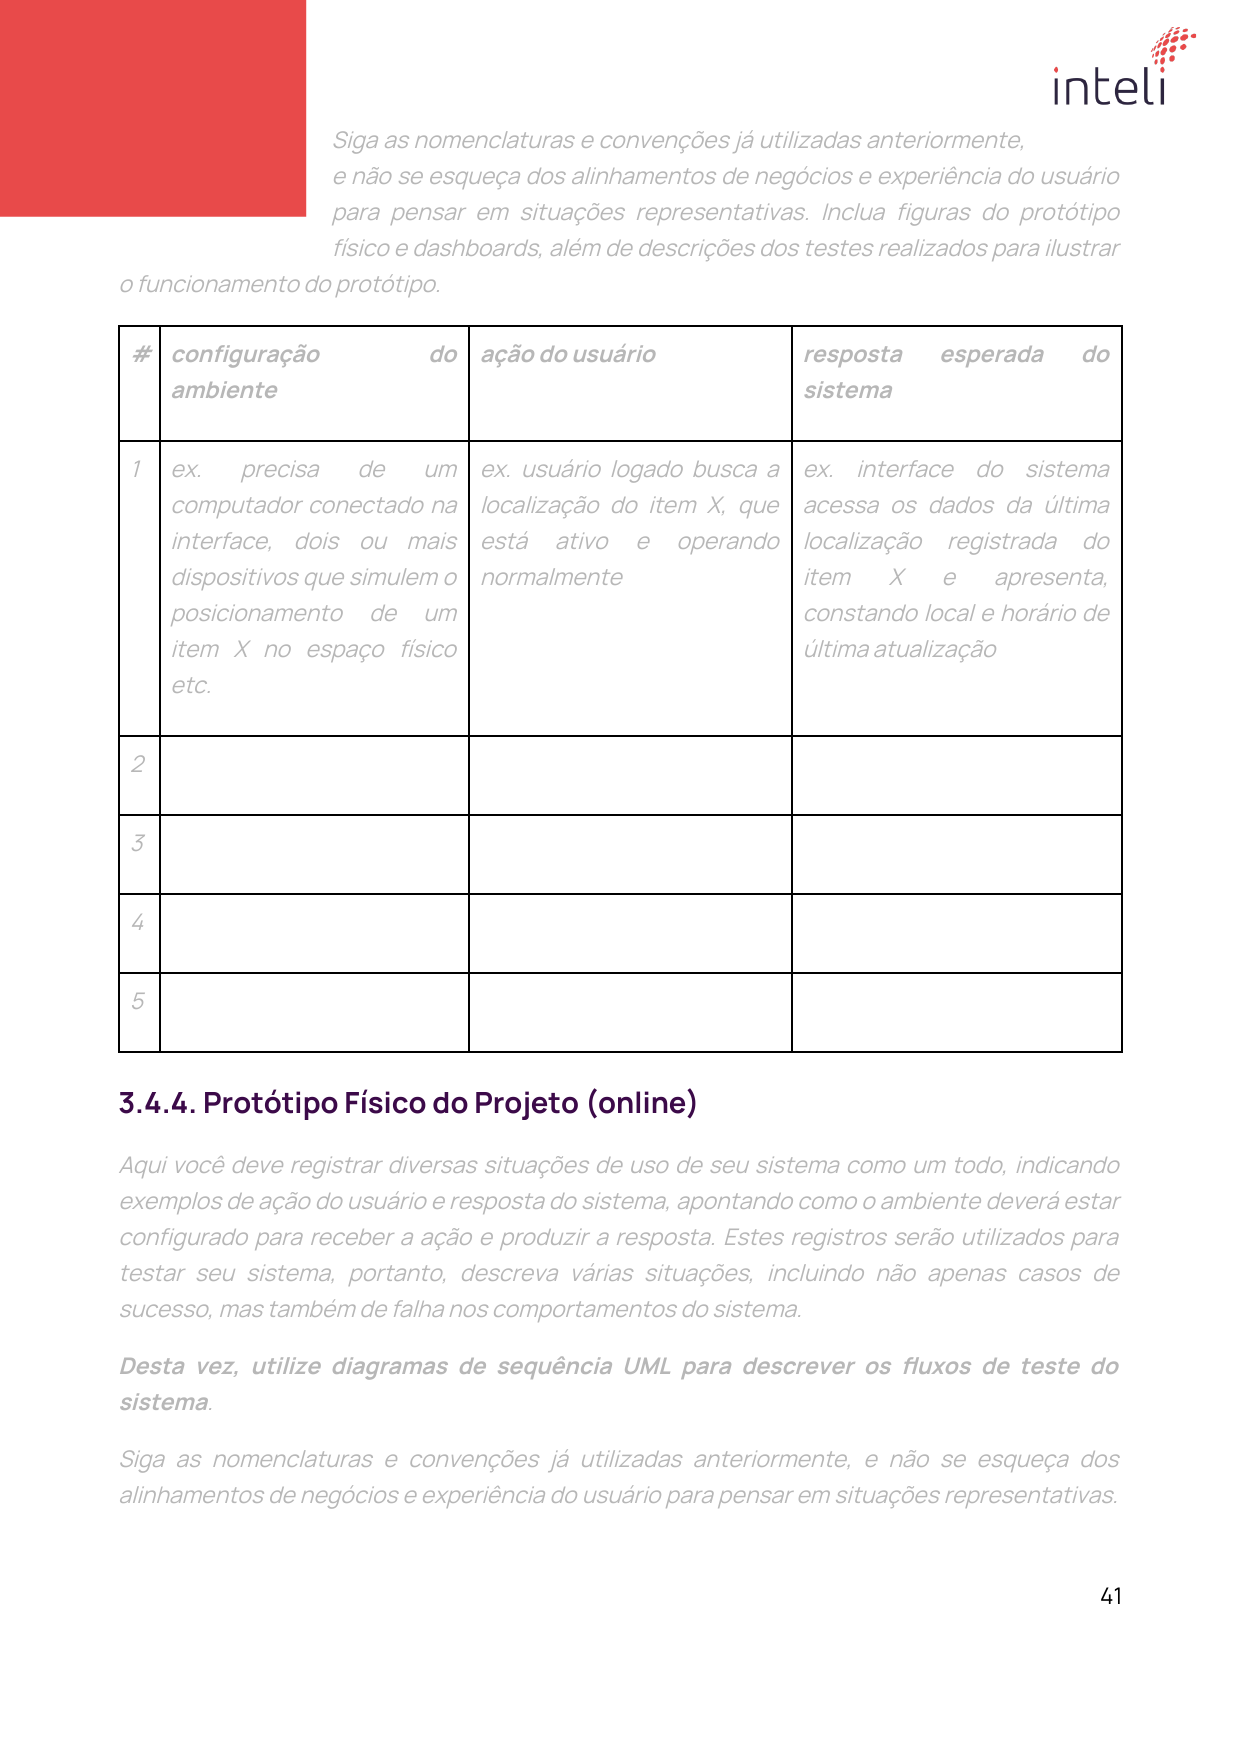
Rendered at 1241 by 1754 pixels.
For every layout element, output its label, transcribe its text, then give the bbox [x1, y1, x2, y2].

table_header ação do usuário [470, 327, 791, 440]
table_cell 5 [120, 974, 159, 1051]
table_cell [161, 816, 468, 893]
table_cell [161, 974, 468, 1051]
table_cell [470, 895, 791, 972]
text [118, 124, 1122, 299]
table_header resposta esperada do sistema [793, 327, 1121, 440]
table_cell [470, 816, 791, 893]
table_cell [470, 737, 791, 814]
text Desta vez, utilize diagramas de sequência UML para descrever os fluxos de teste do sistema. [118, 1350, 1122, 1417]
table_cell [470, 974, 791, 1051]
table_cell 3 [120, 816, 159, 893]
text Aqui você deve registrar diversas situações de uso de seu sistema como um todo, indicando exemplos de ação do usuário e resposta do sistema, apontando como o ambiente deverá estar configurado para receber a ação e produzir a resposta. Estes registros serão utilizados para testar seu sistema, portanto, descreva várias situações, incluindo não apenas casos de sucesso, mas também de falha nos comportamentos do sistema. [118, 1149, 1122, 1324]
table_cell ex. interface do sistema acessa os dados da última localização registrada do item X e apresenta, constando local e horário de última atualização [793, 442, 1121, 735]
table_header configuração do ambiente [161, 327, 468, 440]
table_cell 2 [120, 737, 159, 814]
picture [1054, 27, 1197, 105]
table_header # [120, 327, 159, 440]
table_cell [793, 737, 1121, 814]
table_cell [793, 895, 1121, 972]
table_cell ex. usuário logado busca a localização do item X, que está ativo e operando normalmente [470, 442, 791, 735]
table_cell [161, 737, 468, 814]
table_cell [793, 816, 1121, 893]
table_cell 1 [120, 442, 159, 735]
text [118, 1443, 1122, 1510]
text 3.4.4. Protótipo Físico do Projeto (online) [118, 1082, 1122, 1122]
table_cell 4 [120, 895, 159, 972]
picture [0, 0, 307, 217]
table_cell ex. precisa de um computador conectado na interface, dois ou mais dispositivos que simulem o posicionamento de um item X no espaço físico etc. [161, 442, 468, 735]
table_cell [161, 895, 468, 972]
table_cell [793, 974, 1121, 1051]
